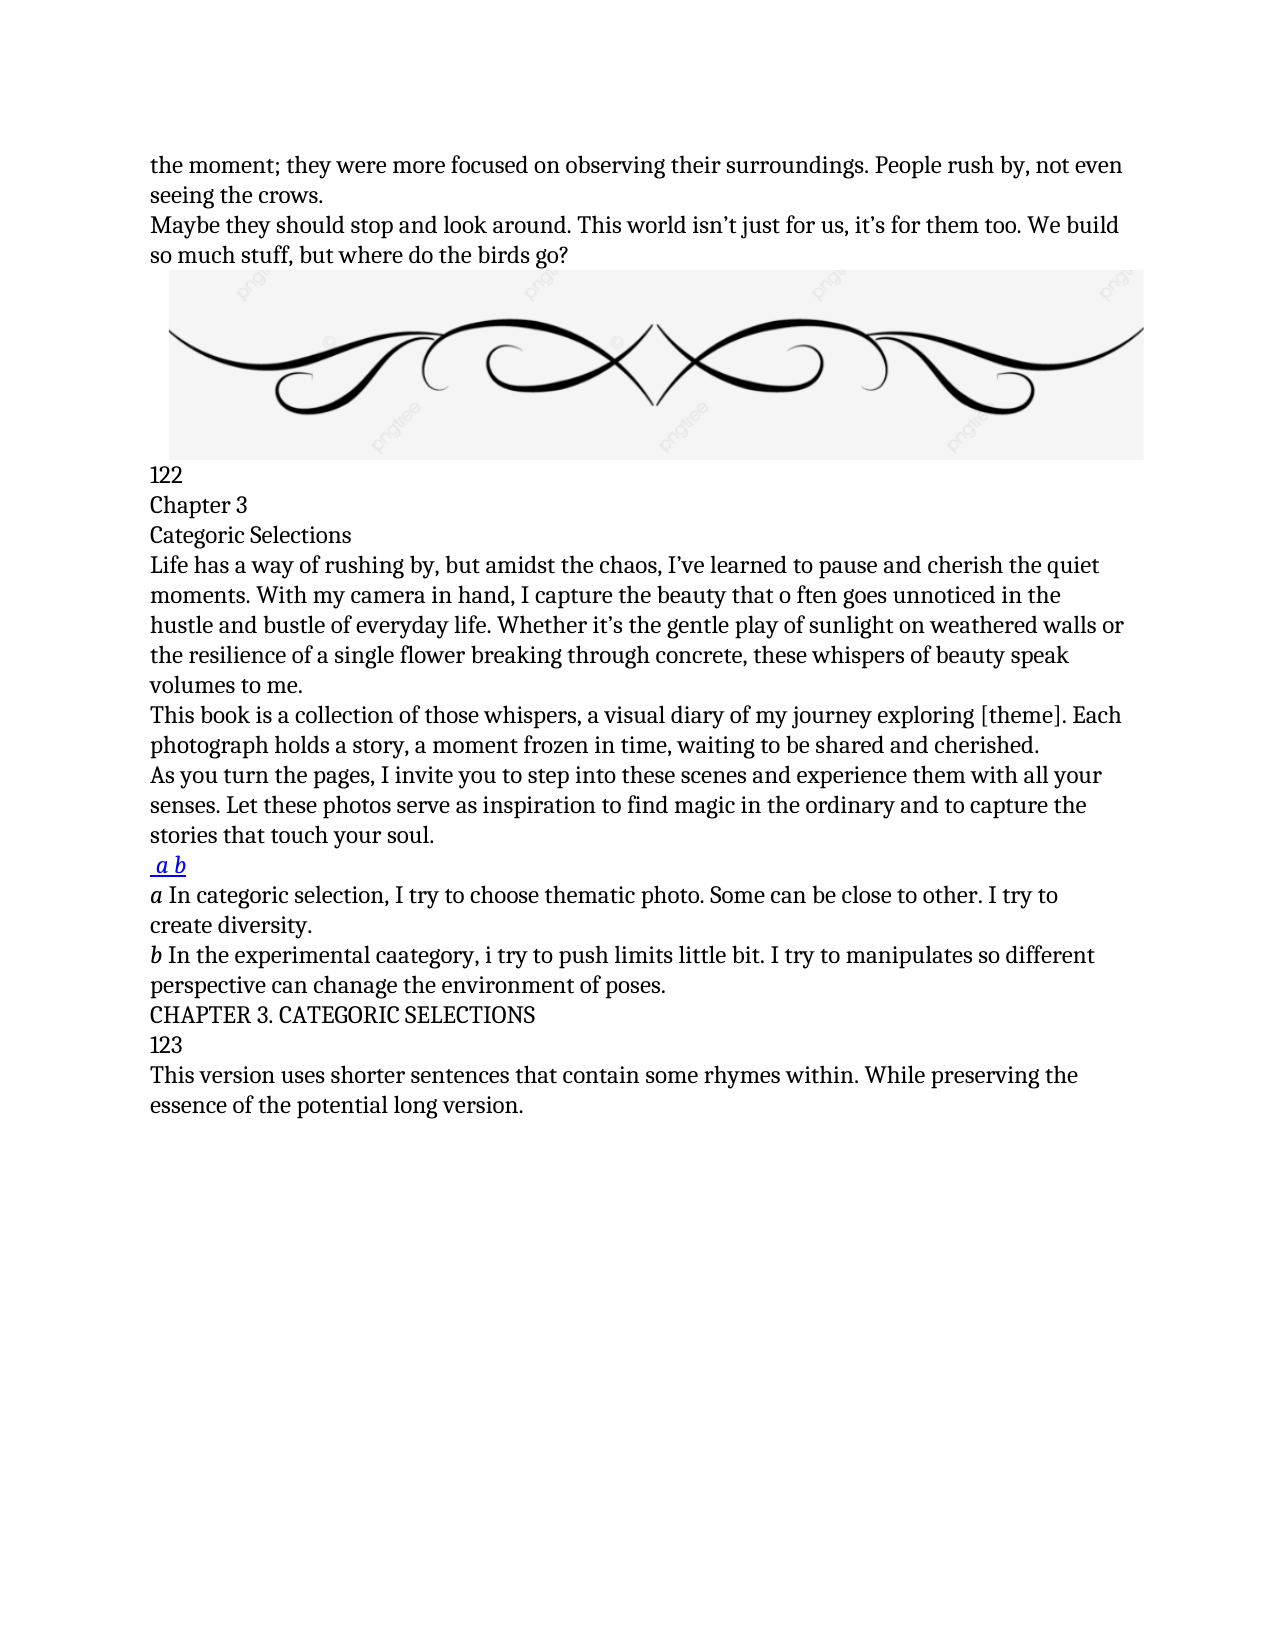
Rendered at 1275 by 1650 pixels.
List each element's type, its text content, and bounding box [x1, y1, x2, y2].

text This version uses shorter sentences that contain some rhymes within. While preserving the essence of the potential long version. [150, 1059, 1125, 1119]
text Chapter 3 [150, 489, 1125, 519]
text 122 [150, 459, 1125, 489]
text CHAPTER 3. CATEGORIC SELECTIONS [150, 999, 1125, 1029]
text Categoric Selections [150, 519, 1125, 549]
text a In categoric selection, I try to choose thematic photo. Some can be close to other. I try to create diversity. [150, 879, 1125, 939]
text a b [150, 849, 1125, 879]
text Maybe they should stop and look around. This world isn’t just for us, it’s for them too. We build so much stuff, but where do the birds go? [150, 210, 1125, 270]
text This book is a collection of those whispers, a visual diary of my journey exploring [theme]. Each photograph holds a story, a moment frozen in time, waiting to be shared and cherished. [150, 699, 1125, 759]
text As you turn the pages, I invite you to step into these scenes and experience them with all your senses. Let these photos serve as inspiration to find magic in the ordinary and to capture the stories that touch your soul. [150, 759, 1125, 849]
picture [168, 270, 1144, 460]
text b In the experimental caategory, i try to push limits little bit. I try to manipulates so different perspective can chanage the environment of poses. [150, 939, 1125, 999]
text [150, 150, 1125, 210]
text 123 [150, 1029, 1125, 1059]
text Life has a way of rushing by, but amidst the chaos, I’ve learned to pause and cherish the quiet moments. With my camera in hand, I capture the beauty that o ften goes unnoticed in the hustle and bustle of everyday life. Whether it’s the gentle play of sunlight on weathered walls or the resilience of a single flower breaking through concrete, these whispers of beauty speak volumes to me. [150, 549, 1125, 699]
